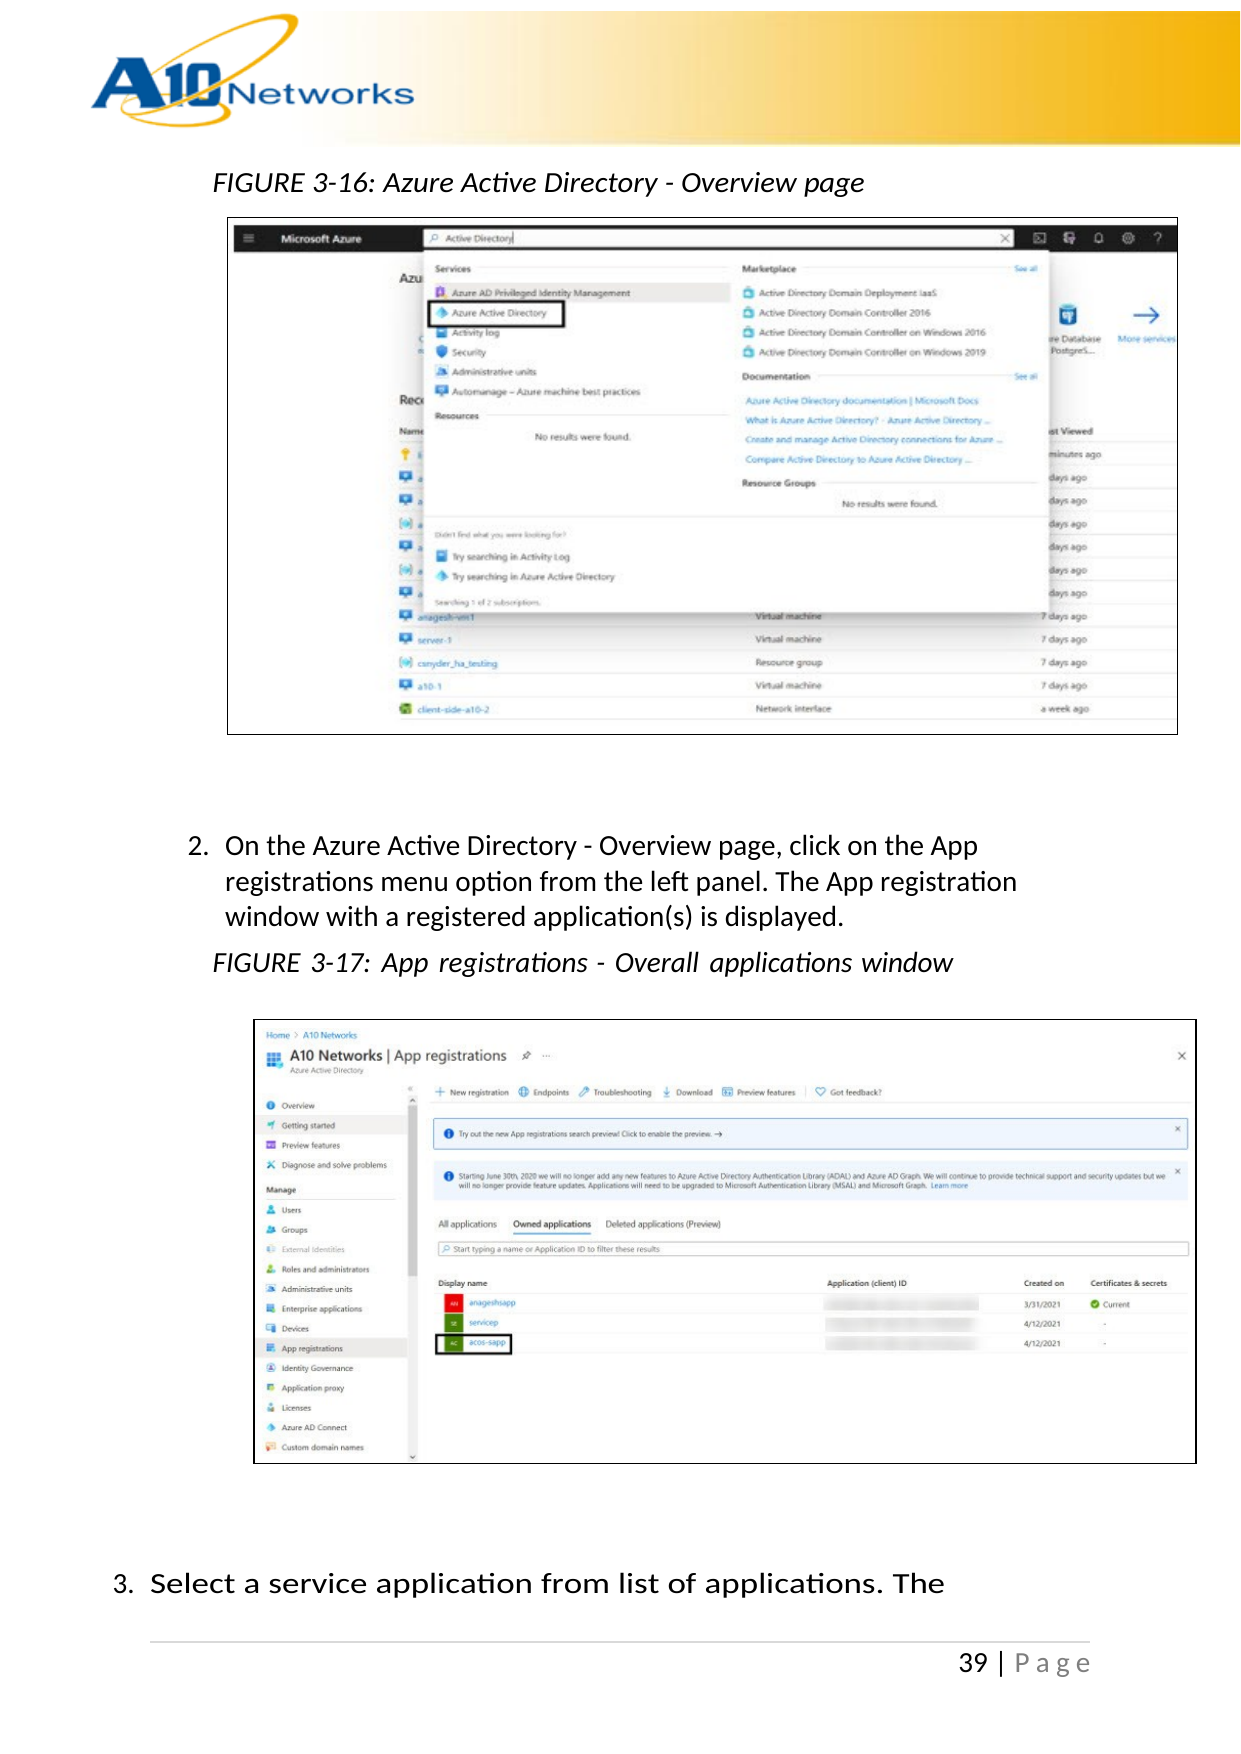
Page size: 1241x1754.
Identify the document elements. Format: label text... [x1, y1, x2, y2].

picture [0, 11, 1241, 147]
list Select a service application from list of applications. The selected service application window is displayed. [112, 1566, 990, 1601]
list On the Azure Active Directory - Overview page, click on the App registrations menu option from the left panel. The App registration window with a registered application(s) is displayed. [187, 827, 1090, 934]
text FIGURE 3-16: Azure Active Directory - Overview page [212, 164, 1090, 200]
text FIGURE 3-17: App registrations - Overall applications window [212, 944, 1090, 980]
picture [228, 218, 1177, 726]
picture [255, 1028, 1195, 1462]
